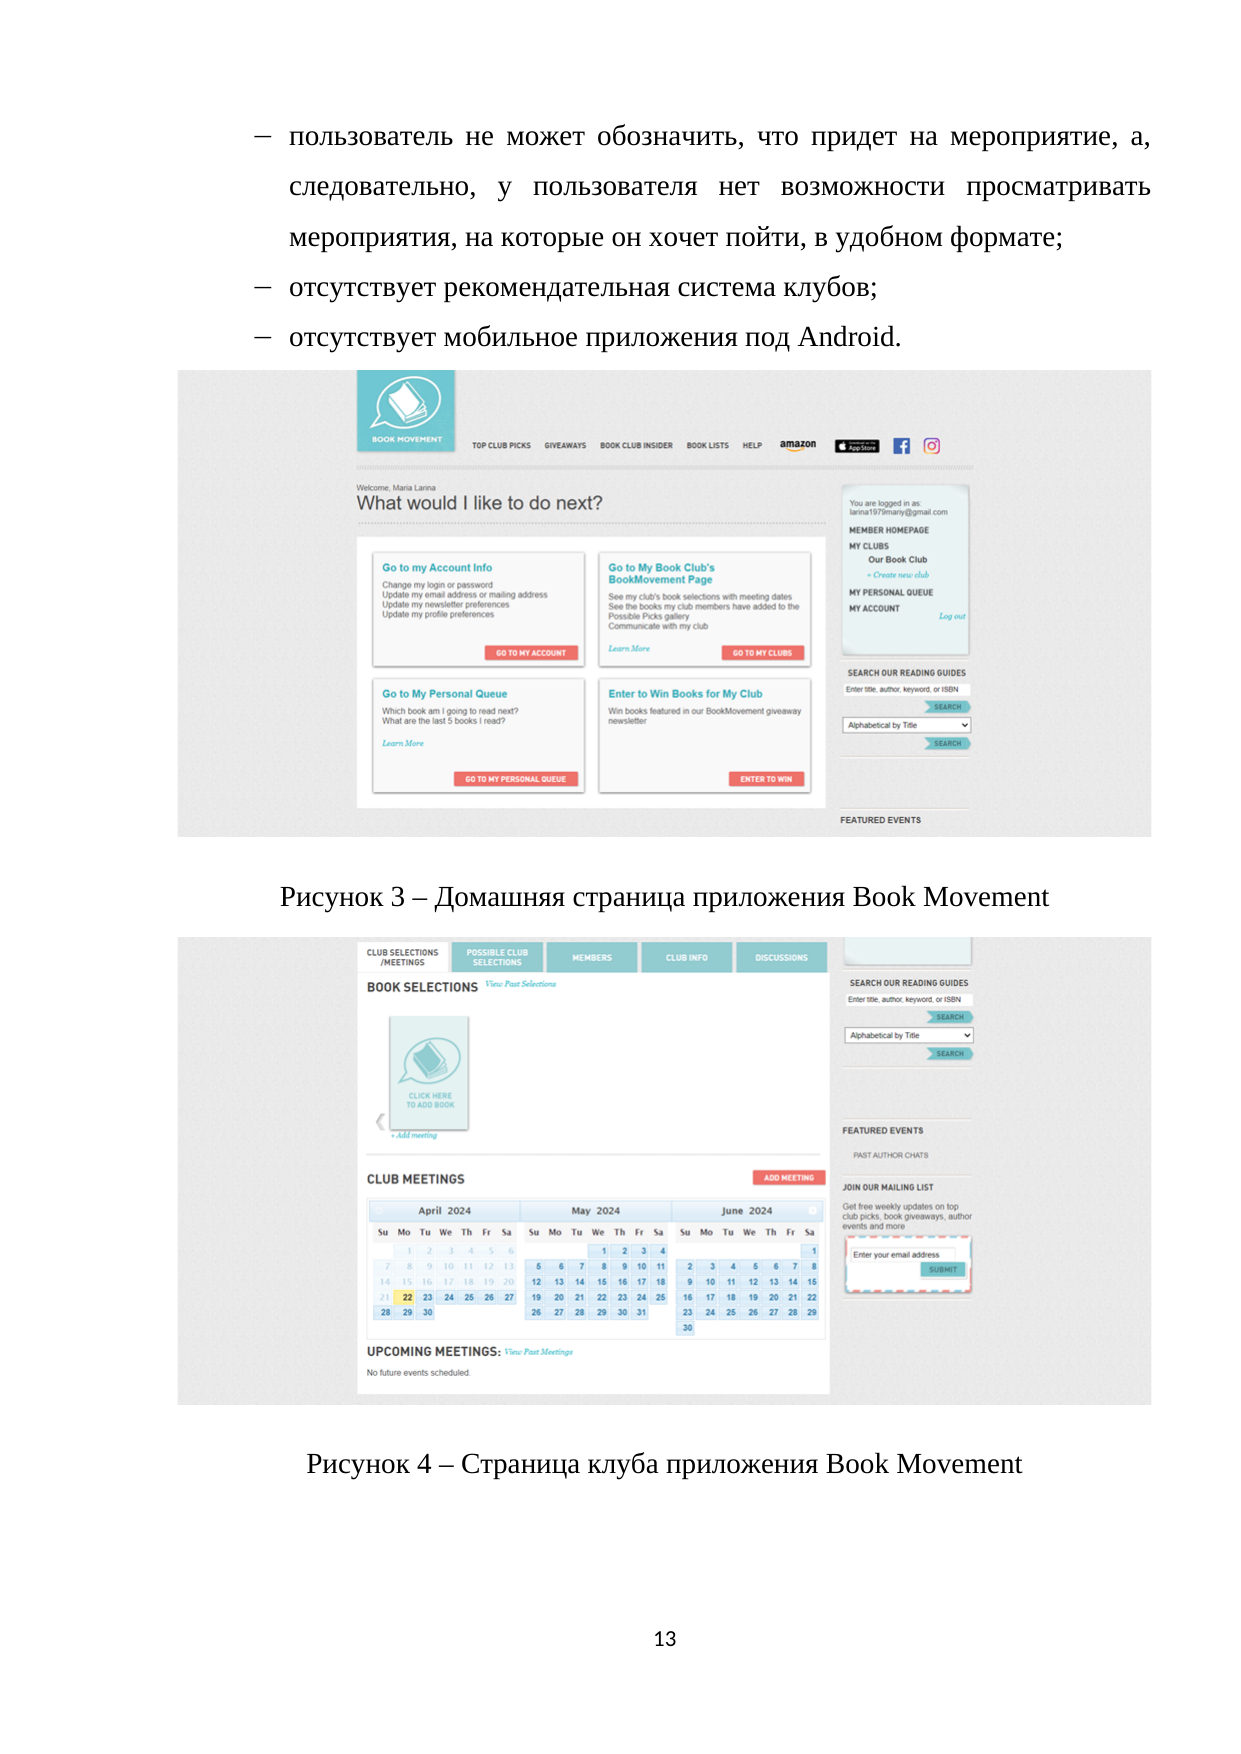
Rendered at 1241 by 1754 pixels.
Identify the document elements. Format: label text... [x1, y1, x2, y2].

picture [177, 370, 1152, 837]
picture [177, 937, 1152, 1405]
text отсутствует рекомендательная система клубов; [251, 269, 1152, 303]
text отсутствует мобильное приложения под Android. [251, 319, 1152, 353]
text Страница клуба приложения Book Movement [177, 1446, 1152, 1480]
text пользователь не может обозначить, что придет на мероприятие, а, следовательно, у пользователя нет возможности просматривать мероприятия, на которые он хочет пойти, в удобном формате; [251, 118, 1152, 252]
text Домашняя страница приложения Book Movement [177, 879, 1152, 912]
